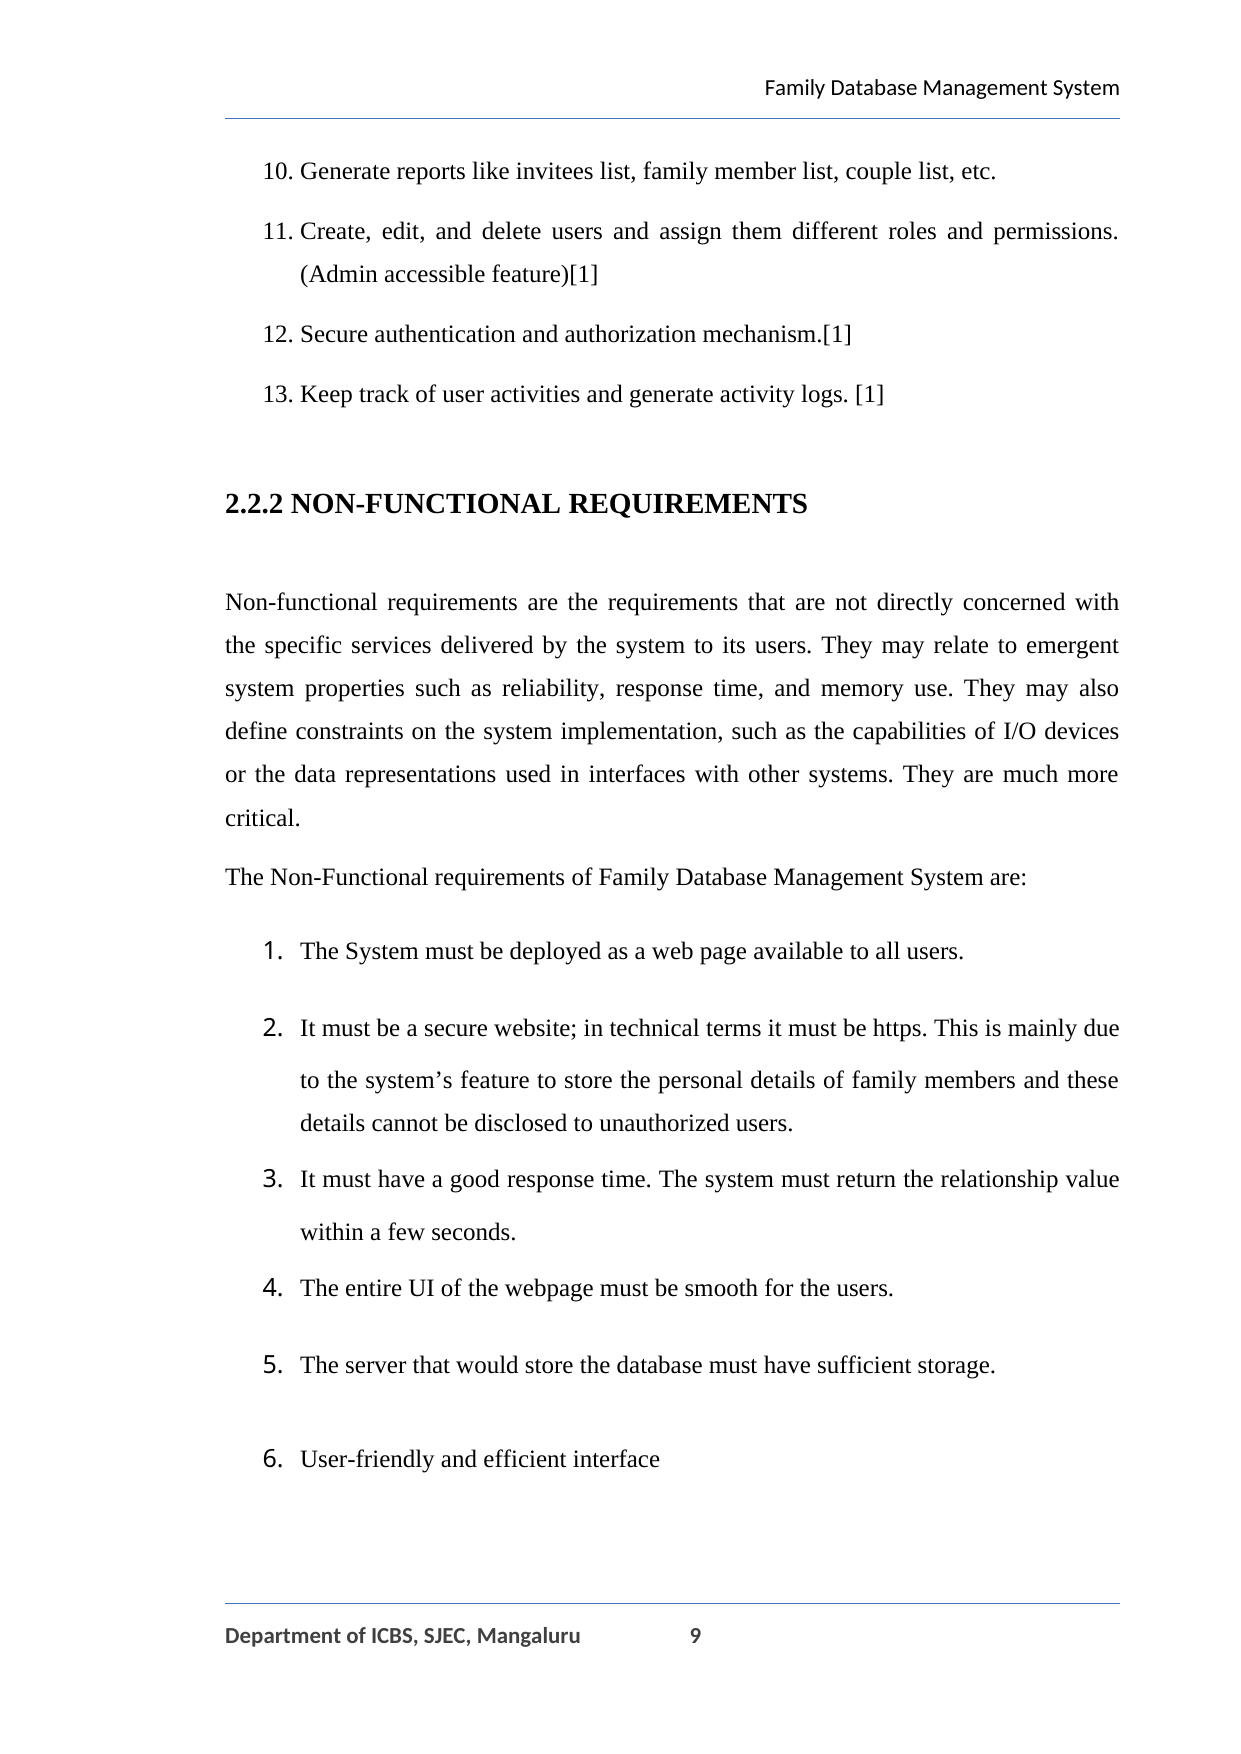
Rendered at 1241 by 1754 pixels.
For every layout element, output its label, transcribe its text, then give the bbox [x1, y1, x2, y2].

list Secure authentication and authorization mechanism.[1] [262, 319, 1120, 348]
list It must have a good response time. The system must return the relationship value within a few seconds. [262, 1151, 1120, 1245]
list Keep track of user activities and generate activity logs. [1] [262, 379, 1120, 408]
text Non-functional requirements are the requirements that are not directly concerned with the specific services delivered by the system to its users. They may relate to emergent system properties such as reliability, response time, and memory use. They may also define constraints on the system implementation, such as the capabilities of I/O devices or the data representations used in interfaces with other systems. They are much more critical. [225, 587, 1120, 831]
list Create, edit, and delete users and assign them different roles and permissions. (Admin accessible feature)[1] [262, 216, 1120, 288]
list The System must be deployed as a web page available to all users. [262, 922, 1120, 973]
list The server that would store the database must have sufficient storage. [262, 1337, 1120, 1388]
list Generate reports like invitees list, family member list, couple list, etc. [262, 156, 1120, 185]
text 2.2.2 NON-FUNCTIONAL REQUIREMENTS [225, 486, 1120, 520]
list The entire UI of the webpage must be smooth for the users. [262, 1260, 1120, 1311]
list It must be a secure website; in technical terms it must be https. This is mainly due to the system’s feature to store the personal details of family members and these details cannot be disclosed to unauthorized users. [262, 999, 1120, 1137]
list User-friendly and efficient interface [262, 1430, 1120, 1481]
text The Non-Functional requirements of Family Database Management System are: [225, 862, 1120, 891]
